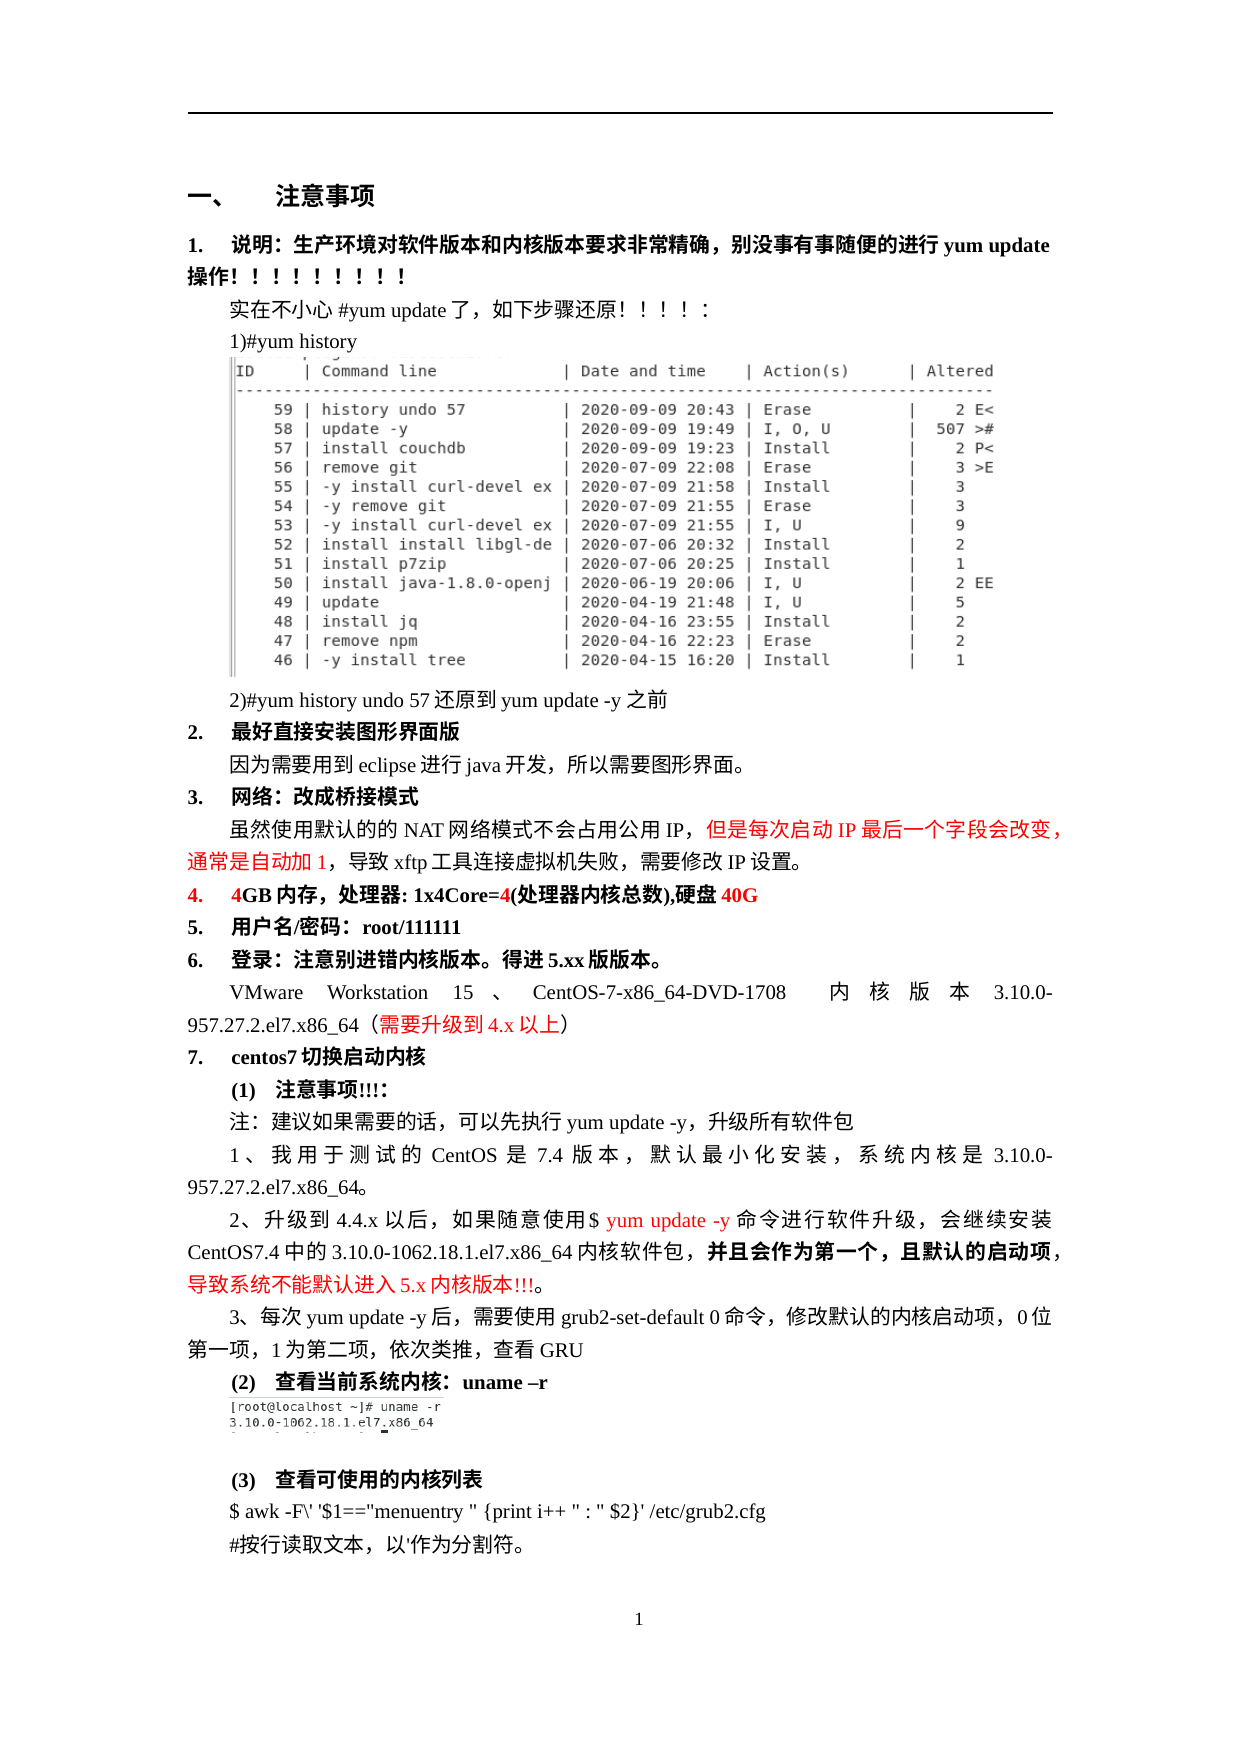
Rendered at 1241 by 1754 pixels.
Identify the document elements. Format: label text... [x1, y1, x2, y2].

text 虽然使用默认的的NAT网络模式不会占用公用IP，但是每次启动IP最后一个字段会改变，通常是自动加1，导致xftp工具连接虚拟机失败，需要修改IP设置。 [187, 812, 1053, 877]
subtitle 网络：改成桥接模式 [187, 779, 1053, 812]
subtitle 最好直接安装图形界面版 [187, 714, 1053, 747]
subtitle 登录：注意别进错内核版本。得进5.xx版版本。 [187, 942, 1053, 974]
text 1、我用于测试的CentOS是7.4版本，默认最小化安装，系统内核是3.10.0-957.27.2.el7.x86_64。 [187, 1137, 1053, 1202]
subtitle 查看可使用的内核列表 [231, 1462, 1053, 1494]
text 2)#yum history undo 57还原到yum update -y 之前 [187, 682, 1053, 714]
subtitle 注意事项!!!： [231, 1072, 1053, 1104]
subtitle 用户名/密码：root/111111 [187, 909, 1053, 942]
subtitle 查看当前系统内核：uname –r [231, 1364, 1053, 1397]
subtitle 说明：生产环境对软件版本和内核版本要求非常精确，别没事有事随便的进行yum update操作！！！！！！！！！ [187, 227, 1053, 292]
text VMware Workstation 15、CentOS-7-x86_64-DVD-1708 内核版本3.10.0-957.27.2.el7.x86_64（需要升级到4.x以上） [187, 974, 1053, 1039]
subtitle 注意事项 [187, 162, 1053, 227]
subtitle centos7切换启动内核 [187, 1039, 1053, 1072]
text #按行读取文本，以'作为分割符。 [187, 1527, 1053, 1559]
picture [229, 1397, 444, 1433]
text 2、升级到4.4.x以后，如果随意使用$ yum update -y命令进行软件升级，会继续安装CentOS7.4中的3.10.0-1062.18.1.el7.x86_64内核软件包，并且会作为第一个，且默认的启动项，导致系统不能默认进入5.x内核版本!!!。 [187, 1202, 1053, 1299]
text 实在不小心 #yum update了，如下步骤还原！！！！： [187, 292, 1053, 324]
picture [229, 357, 1025, 677]
text 3、每次yum update -y后，需要使用grub2-set-default 0命令，修改默认的内核启动项，0位第一项，1为第二项，依次类推，查看GRU [187, 1299, 1053, 1364]
text $ awk -F\' '$1=="menuentry " {print i++ " : " $2}' /etc/grub2.cfg [187, 1494, 1053, 1527]
text 注：建议如果需要的话，可以先执行yum update -y，升级所有软件包 [187, 1104, 1053, 1137]
subtitle 4GB内存，处理器: 1x4Core=4(处理器内核总数),硬盘40G [187, 877, 1053, 909]
text 因为需要用到eclipse进行java开发，所以需要图形界面。 [187, 747, 1053, 779]
text 1)#yum history [187, 324, 1053, 357]
